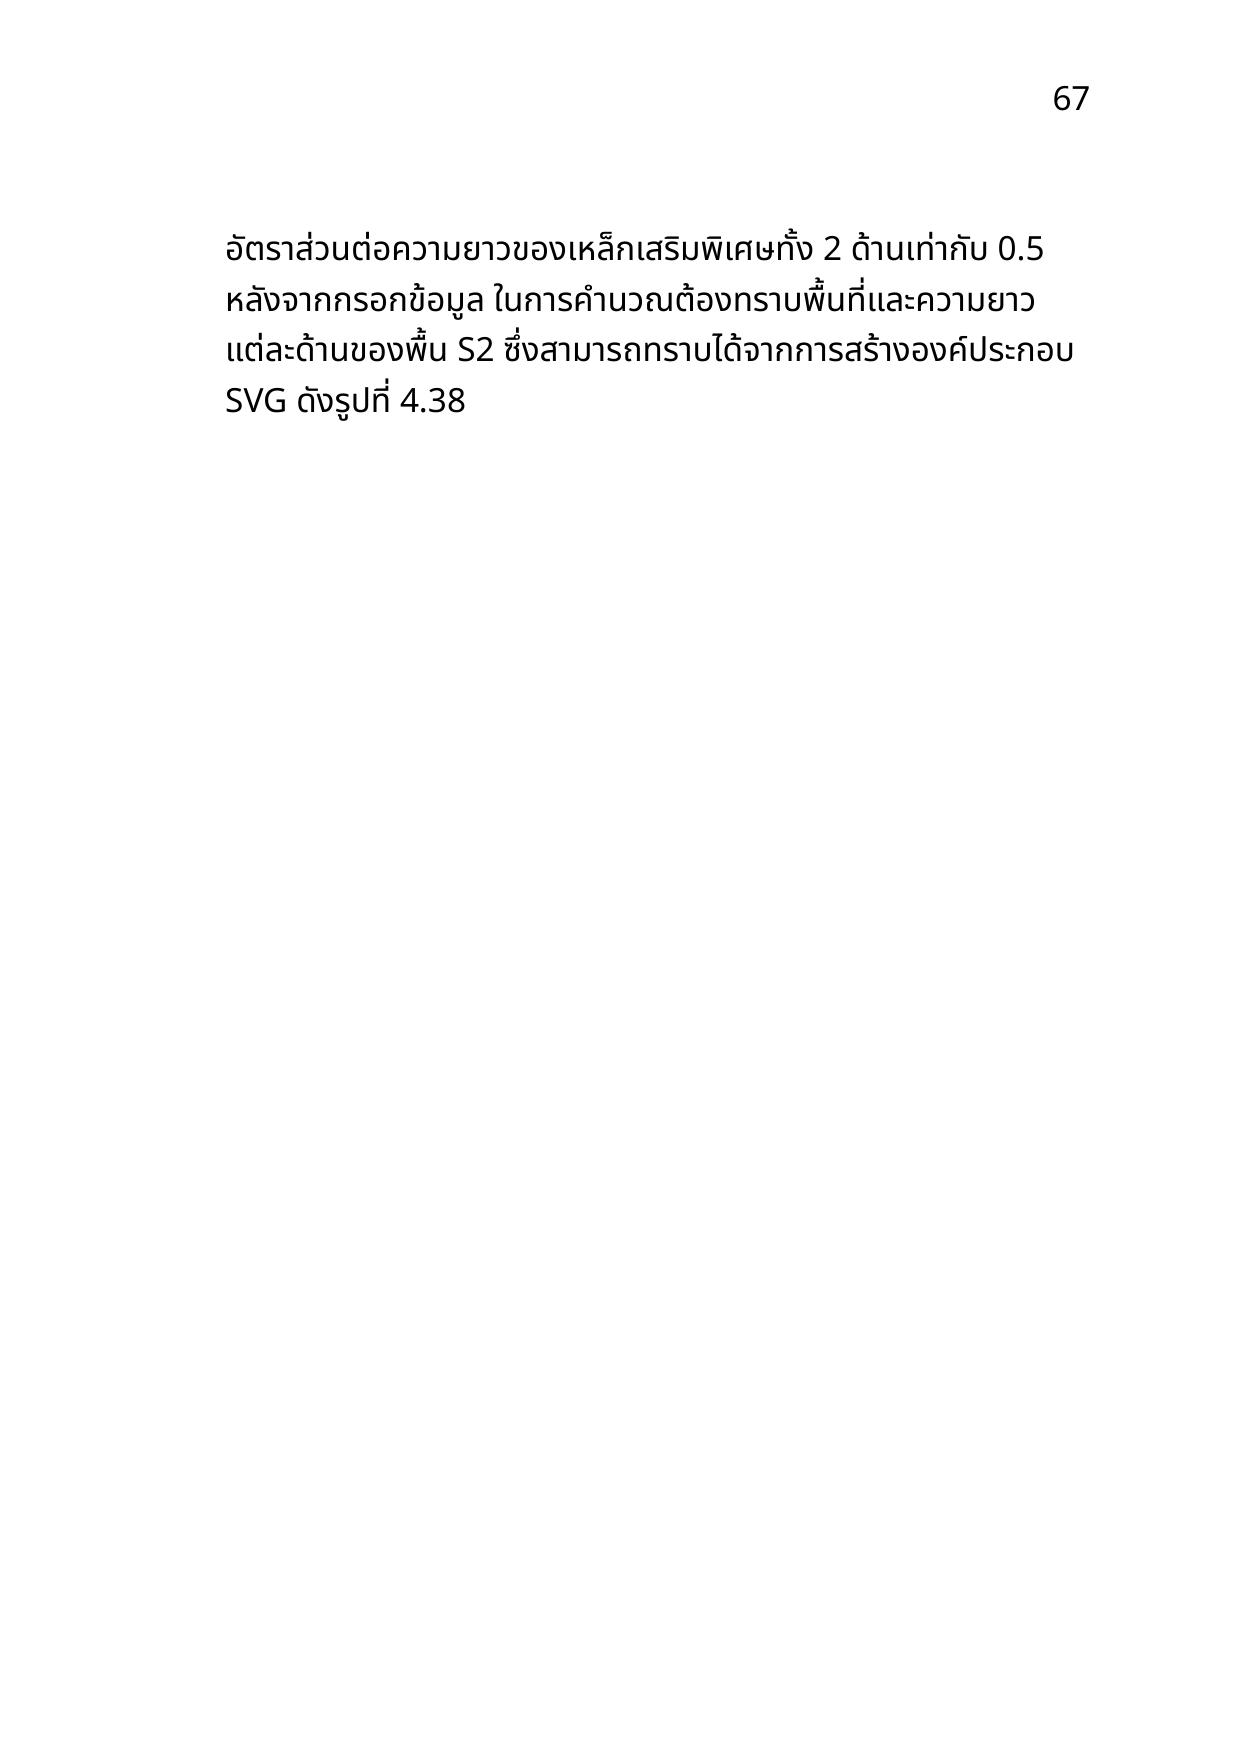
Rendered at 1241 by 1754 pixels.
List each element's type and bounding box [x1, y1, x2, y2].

text [225, 225, 1090, 427]
